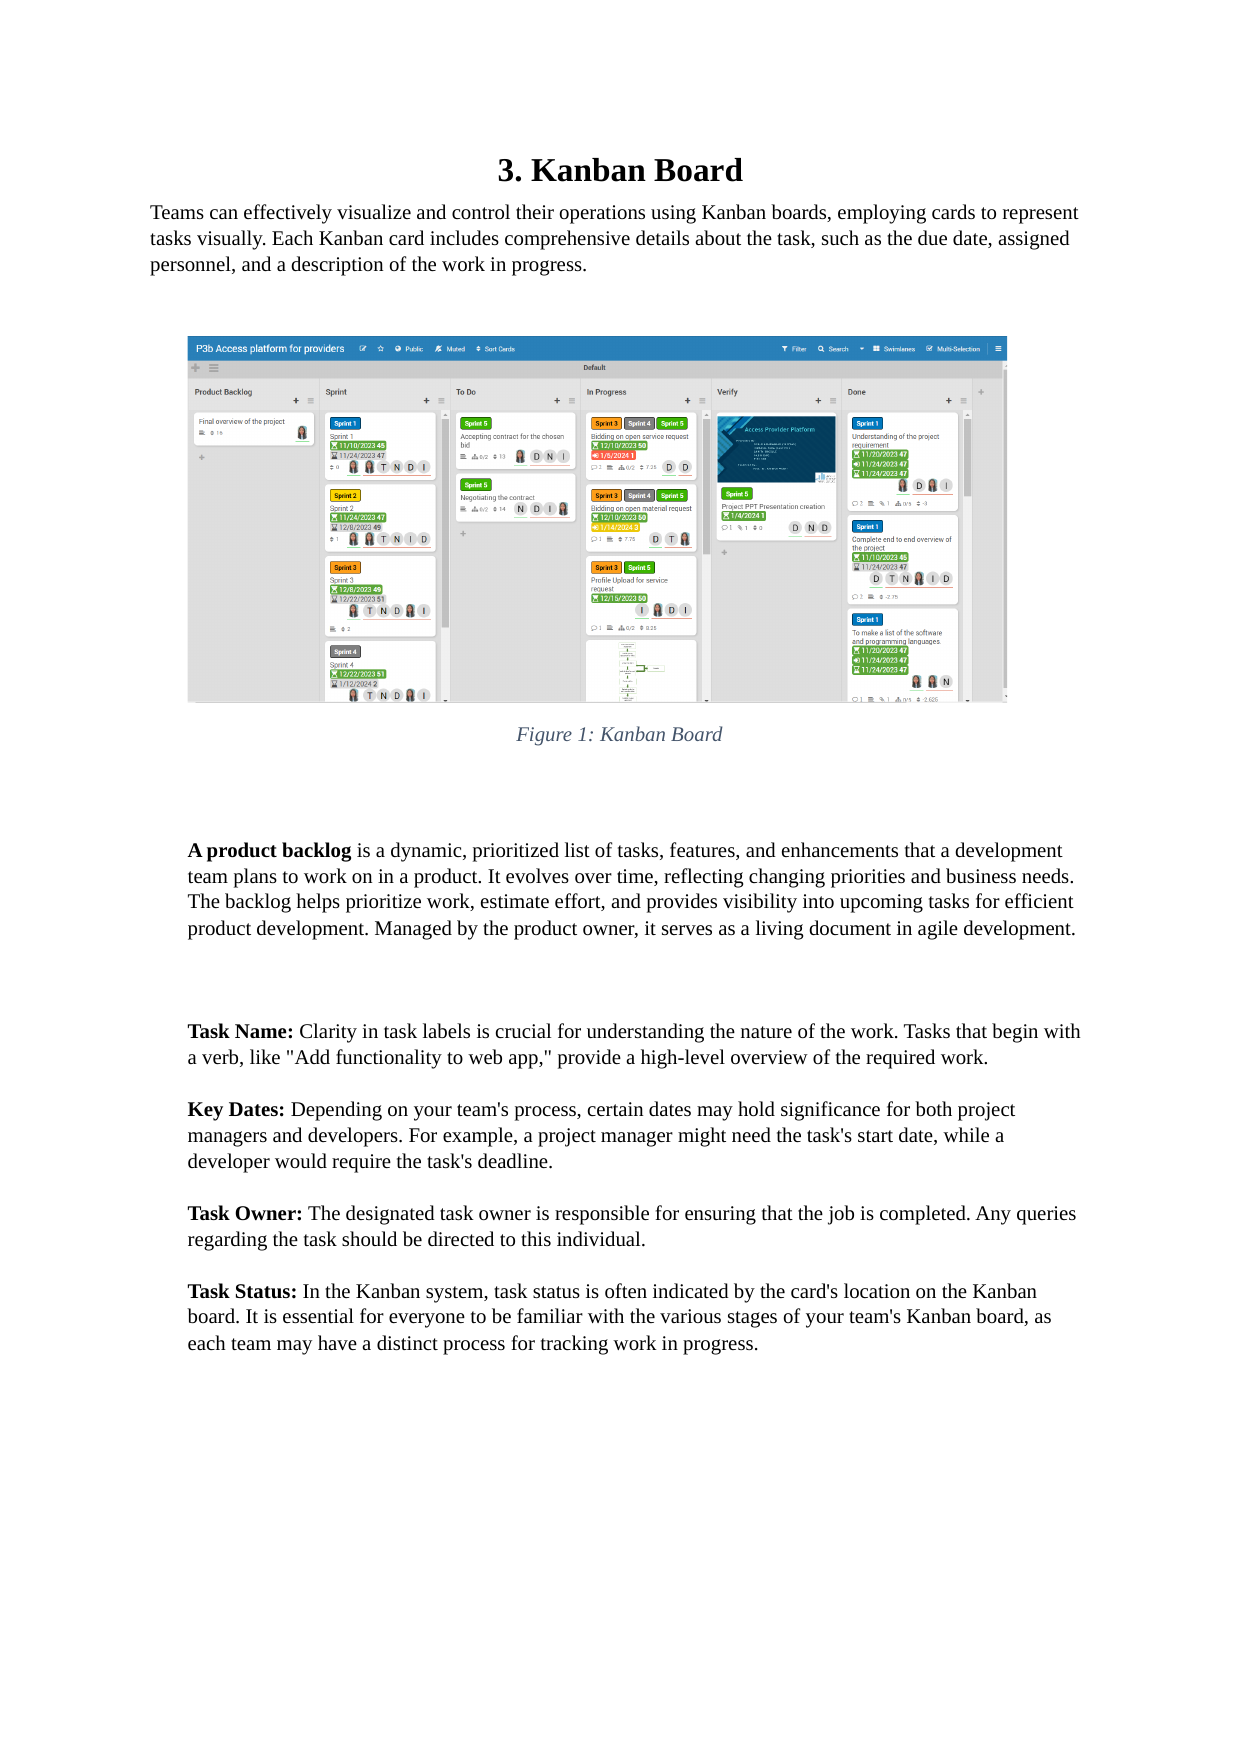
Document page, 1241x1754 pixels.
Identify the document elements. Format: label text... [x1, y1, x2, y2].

picture [187, 336, 1008, 703]
text Teams can effectively visualize and control their operations using Kanban boards, employing cards to represent tasks visually. Each Kanban card includes comprehensive details about the task, such as the due date, assigned personnel, and a description of the work in progress. [150, 200, 1090, 276]
list Task Name: Clarity in task labels is crucial for understanding the nature of the work. Tasks that begin with a verb, like "Add functionality to web app," provide a high-level overview of the required work. [187, 1019, 1090, 1069]
list Key Dates: Depending on your team's process, certain dates may hold significance for both project managers and developers. For example, a project manager might need the task's start date, while a developer would require the task's deadline. [187, 1097, 1090, 1173]
subtitle 3. Kanban Board [150, 150, 1090, 188]
list A product backlog is a dynamic, prioritized list of tasks, features, and enhancements that a development team plans to work on in a product. It evolves over time, reflecting changing priorities and business needs. The backlog helps prioritize work, estimate effort, and provides visibility into upcoming tasks for efficient product development. Managed by the product owner, it serves as a living document in agile development. [187, 838, 1090, 939]
list Task Status: In the Kanban system, task status is often indicated by the card's location on the Kanban board. It is essential for everyone to be familiar with the various stages of your team's Kanban board, as each team may have a distinct process for tracking work in progress. [187, 1278, 1090, 1354]
list Task Owner: The designated task owner is responsible for ensuring that the job is completed. Any queries regarding the task should be directed to this individual. [187, 1201, 1090, 1251]
